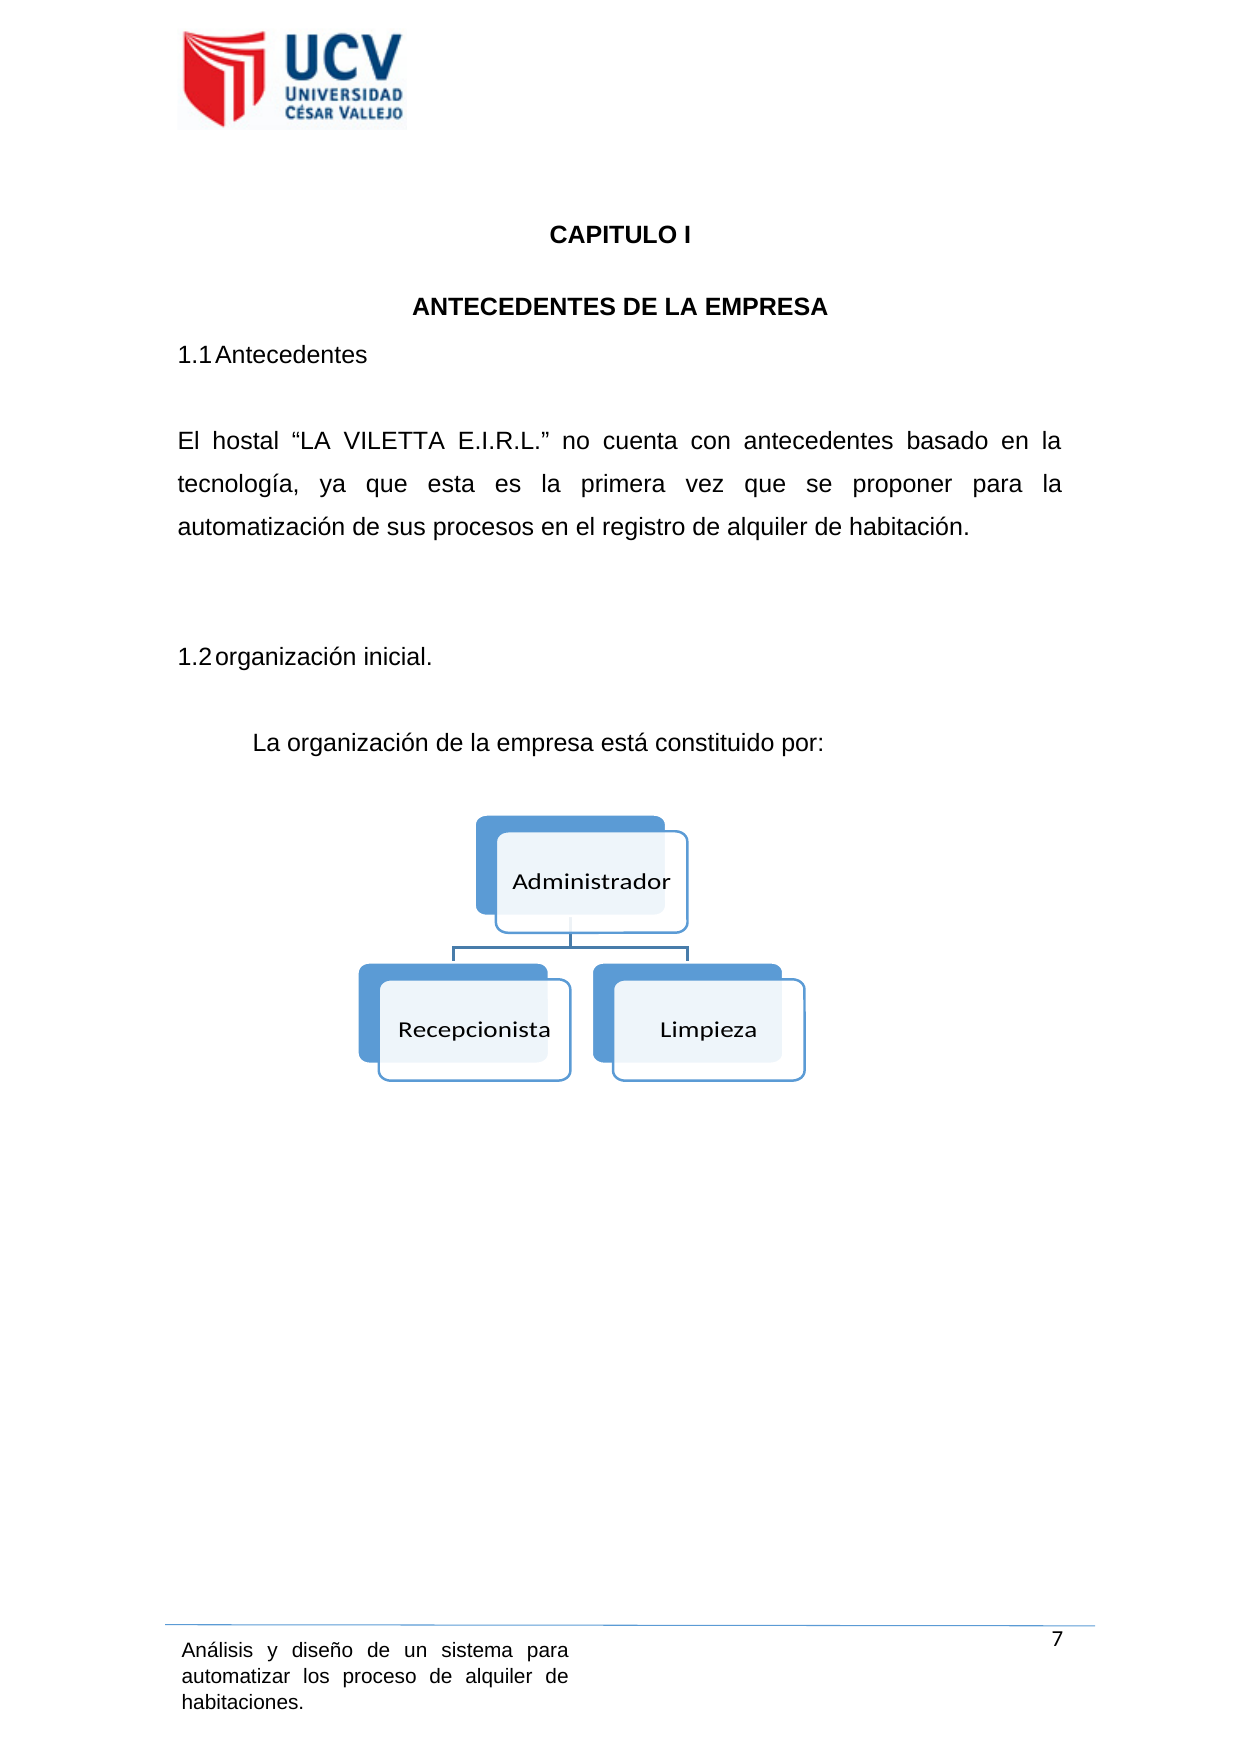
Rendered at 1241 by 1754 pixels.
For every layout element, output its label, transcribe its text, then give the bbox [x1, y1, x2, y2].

list Antecedentes [177, 340, 1063, 369]
list organización inicial. [177, 642, 1063, 671]
list La organización de la empresa está constituido por: [252, 728, 1063, 757]
subtitle CAPITULO I [177, 220, 1063, 249]
text ANTECEDENTES DE LA EMPRESA [177, 292, 1063, 321]
text El hostal “LA VILETTA E.I.R.L.” no cuenta con antecedentes basado en la tecnología, ya que esta es la primera vez que se proponer para la automatización de sus procesos en el registro de alquiler de habitación. [177, 426, 1063, 541]
